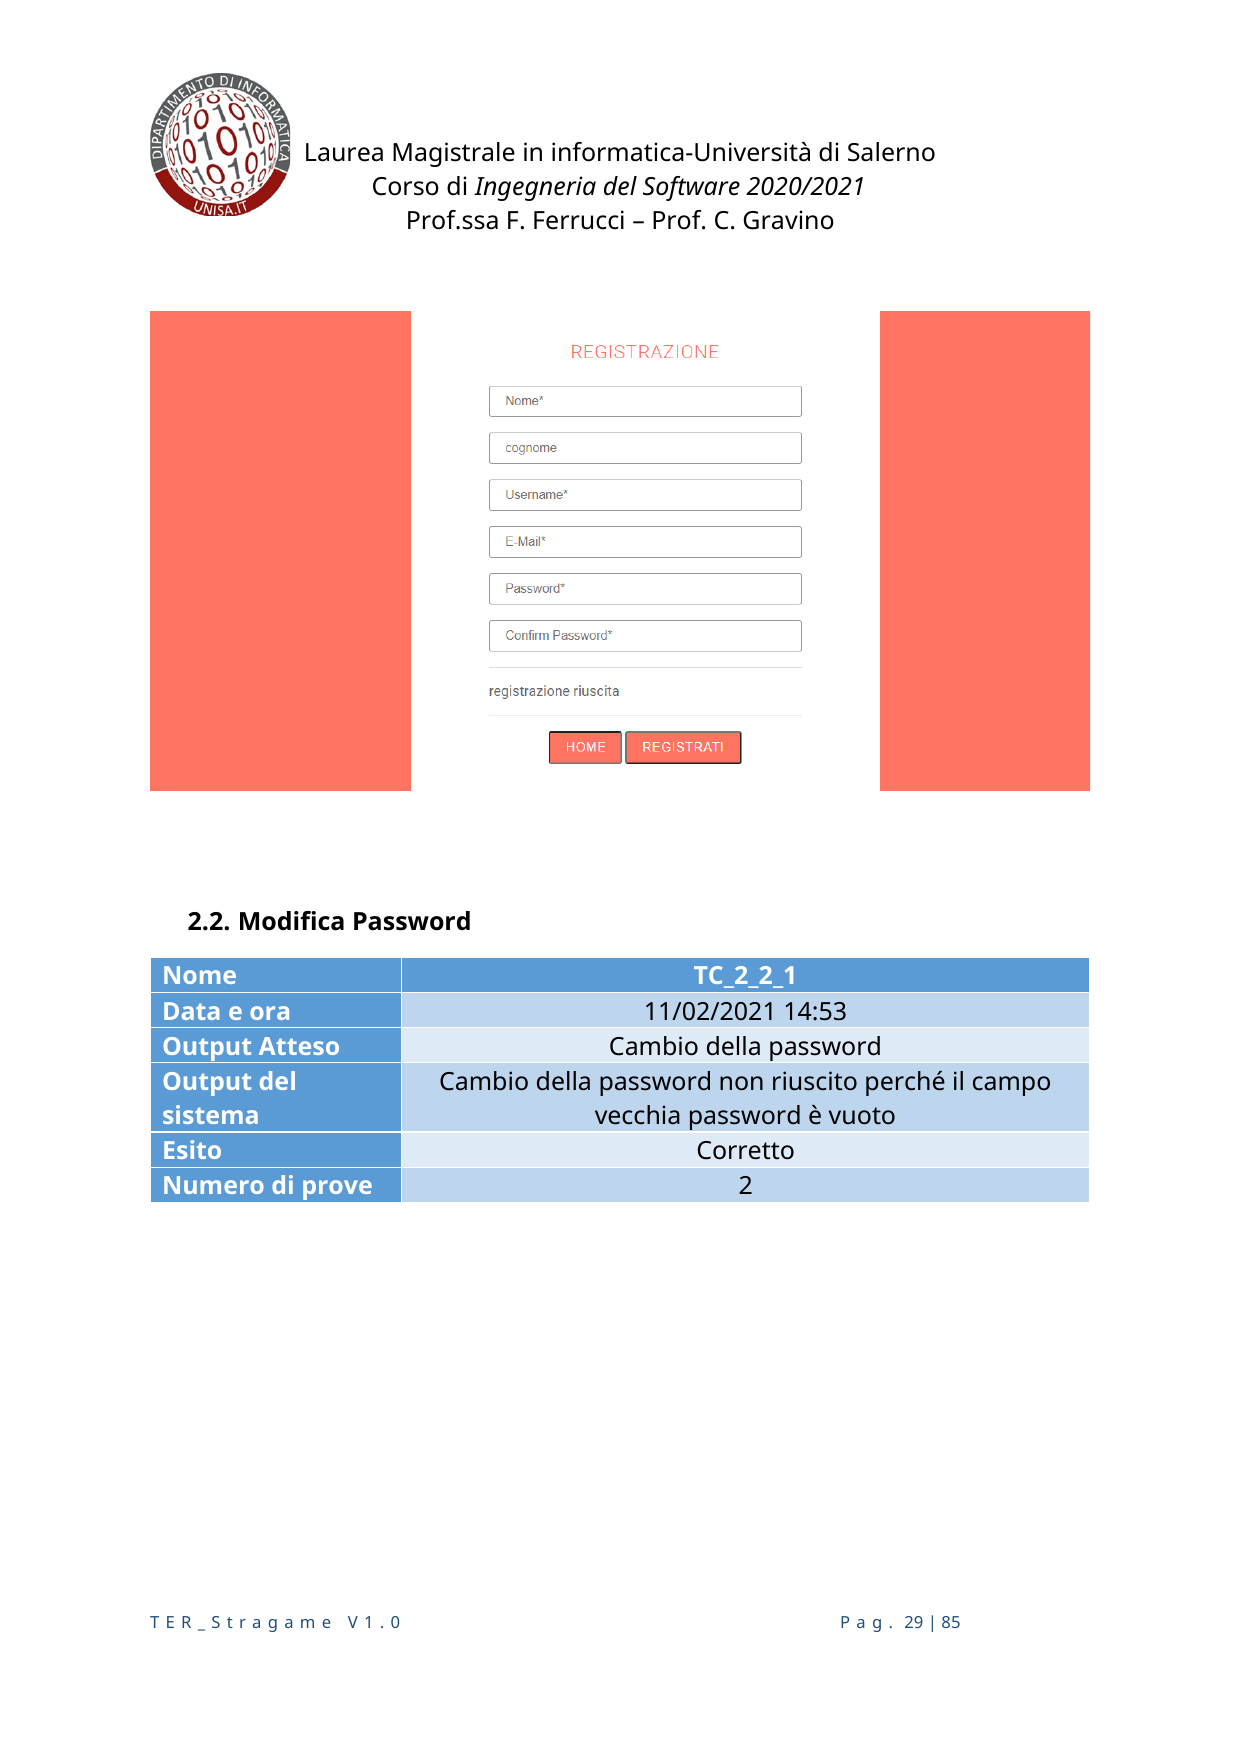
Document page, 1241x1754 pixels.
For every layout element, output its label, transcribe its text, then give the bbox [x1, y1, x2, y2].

picture [149, 73, 290, 215]
table_cell Data e ora [151, 993, 401, 1027]
table_cell Esito [151, 1133, 401, 1167]
table_cell Corretto [402, 1133, 1089, 1167]
picture [150, 311, 1091, 791]
table_cell Cambio della password non riuscito perché il campo vecchia password è vuoto [402, 1063, 1089, 1131]
table_header TC_2_2_1 [402, 958, 1089, 992]
table_cell Cambio della password [402, 1028, 1089, 1062]
table_cell Numero di prove [151, 1168, 401, 1202]
table_header Nome [151, 958, 401, 992]
table_cell 2 [402, 1168, 1089, 1202]
list Modifica Password [187, 903, 1090, 938]
table_cell Output del sistema [151, 1063, 401, 1131]
table_cell 11/02/2021 14:53 [402, 993, 1089, 1027]
table_cell Output Atteso [151, 1028, 401, 1062]
